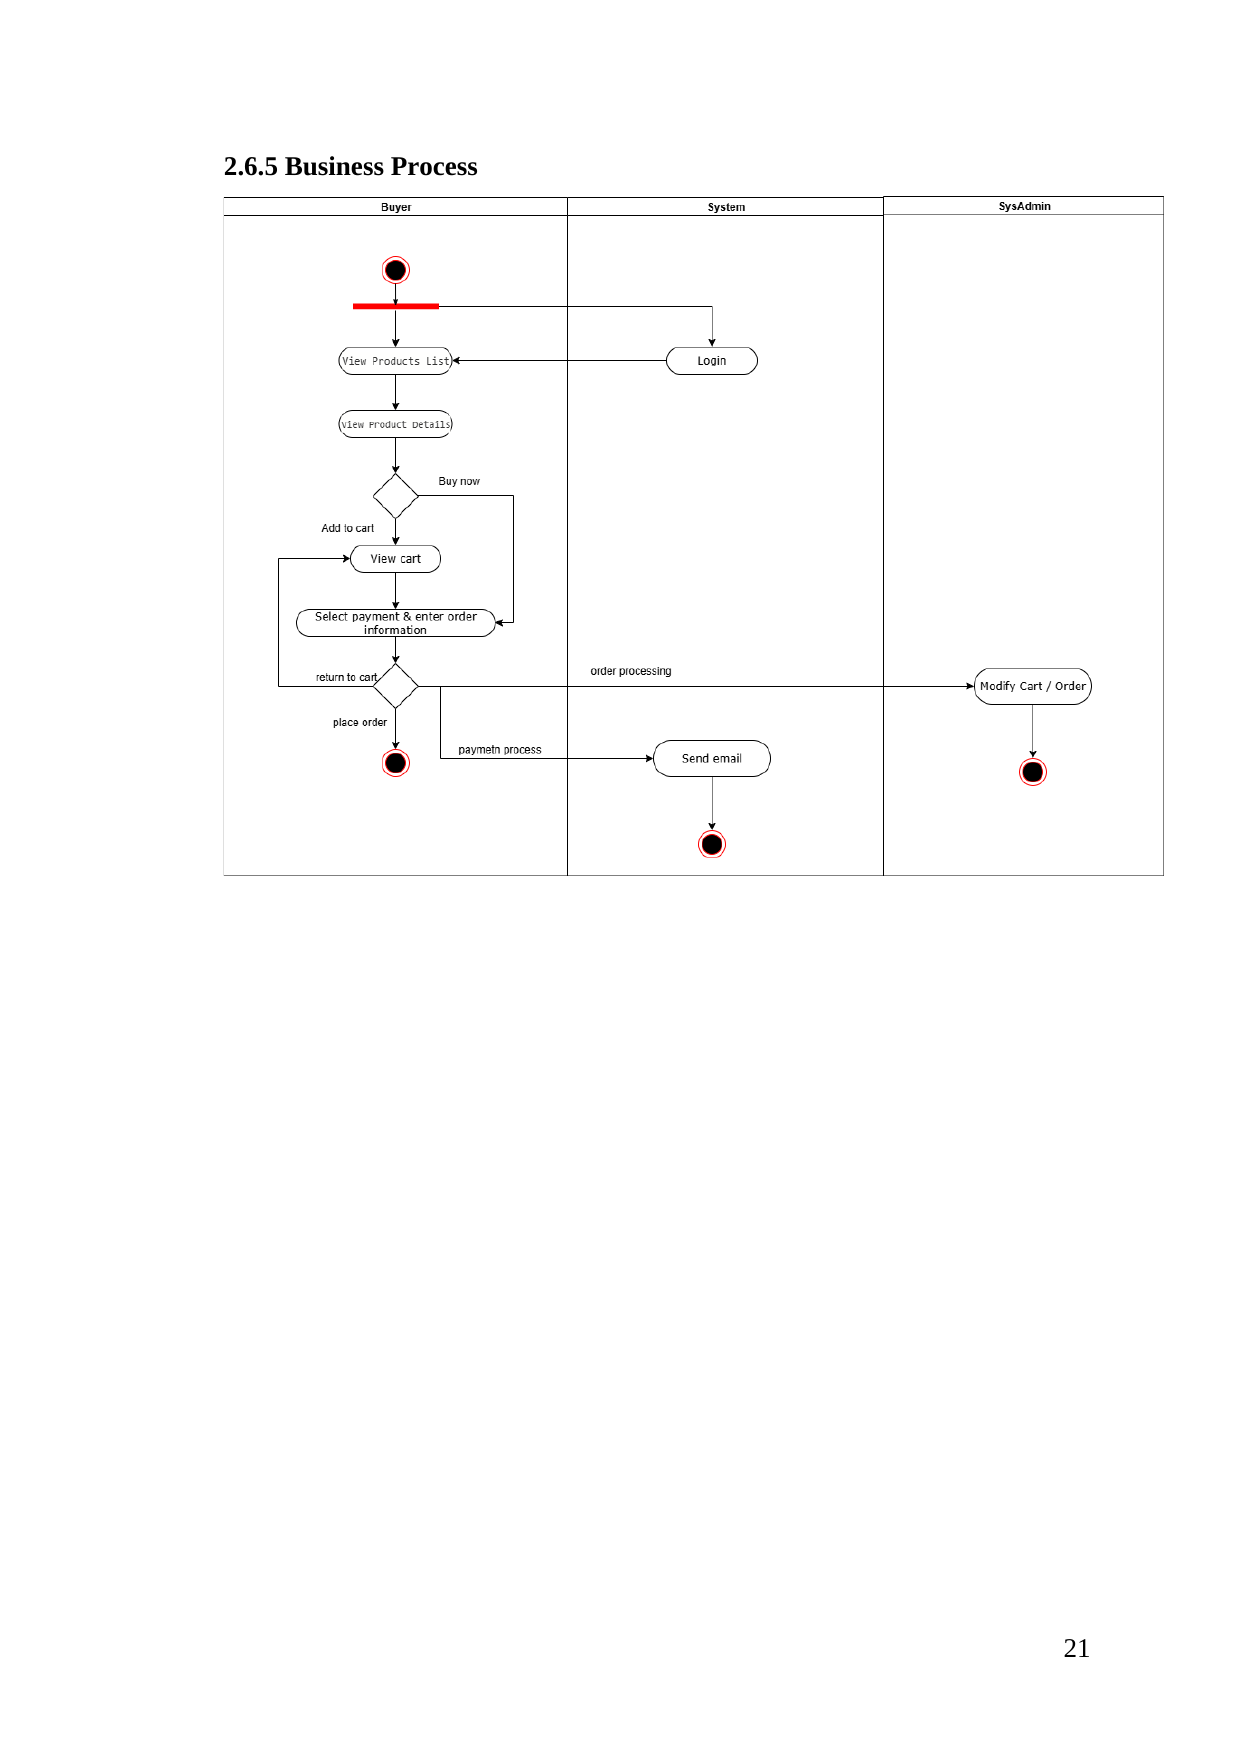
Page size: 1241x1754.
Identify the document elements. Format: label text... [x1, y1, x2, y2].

subtitle 2.6.5 Business Process [150, 150, 1090, 181]
picture [223, 196, 1164, 876]
